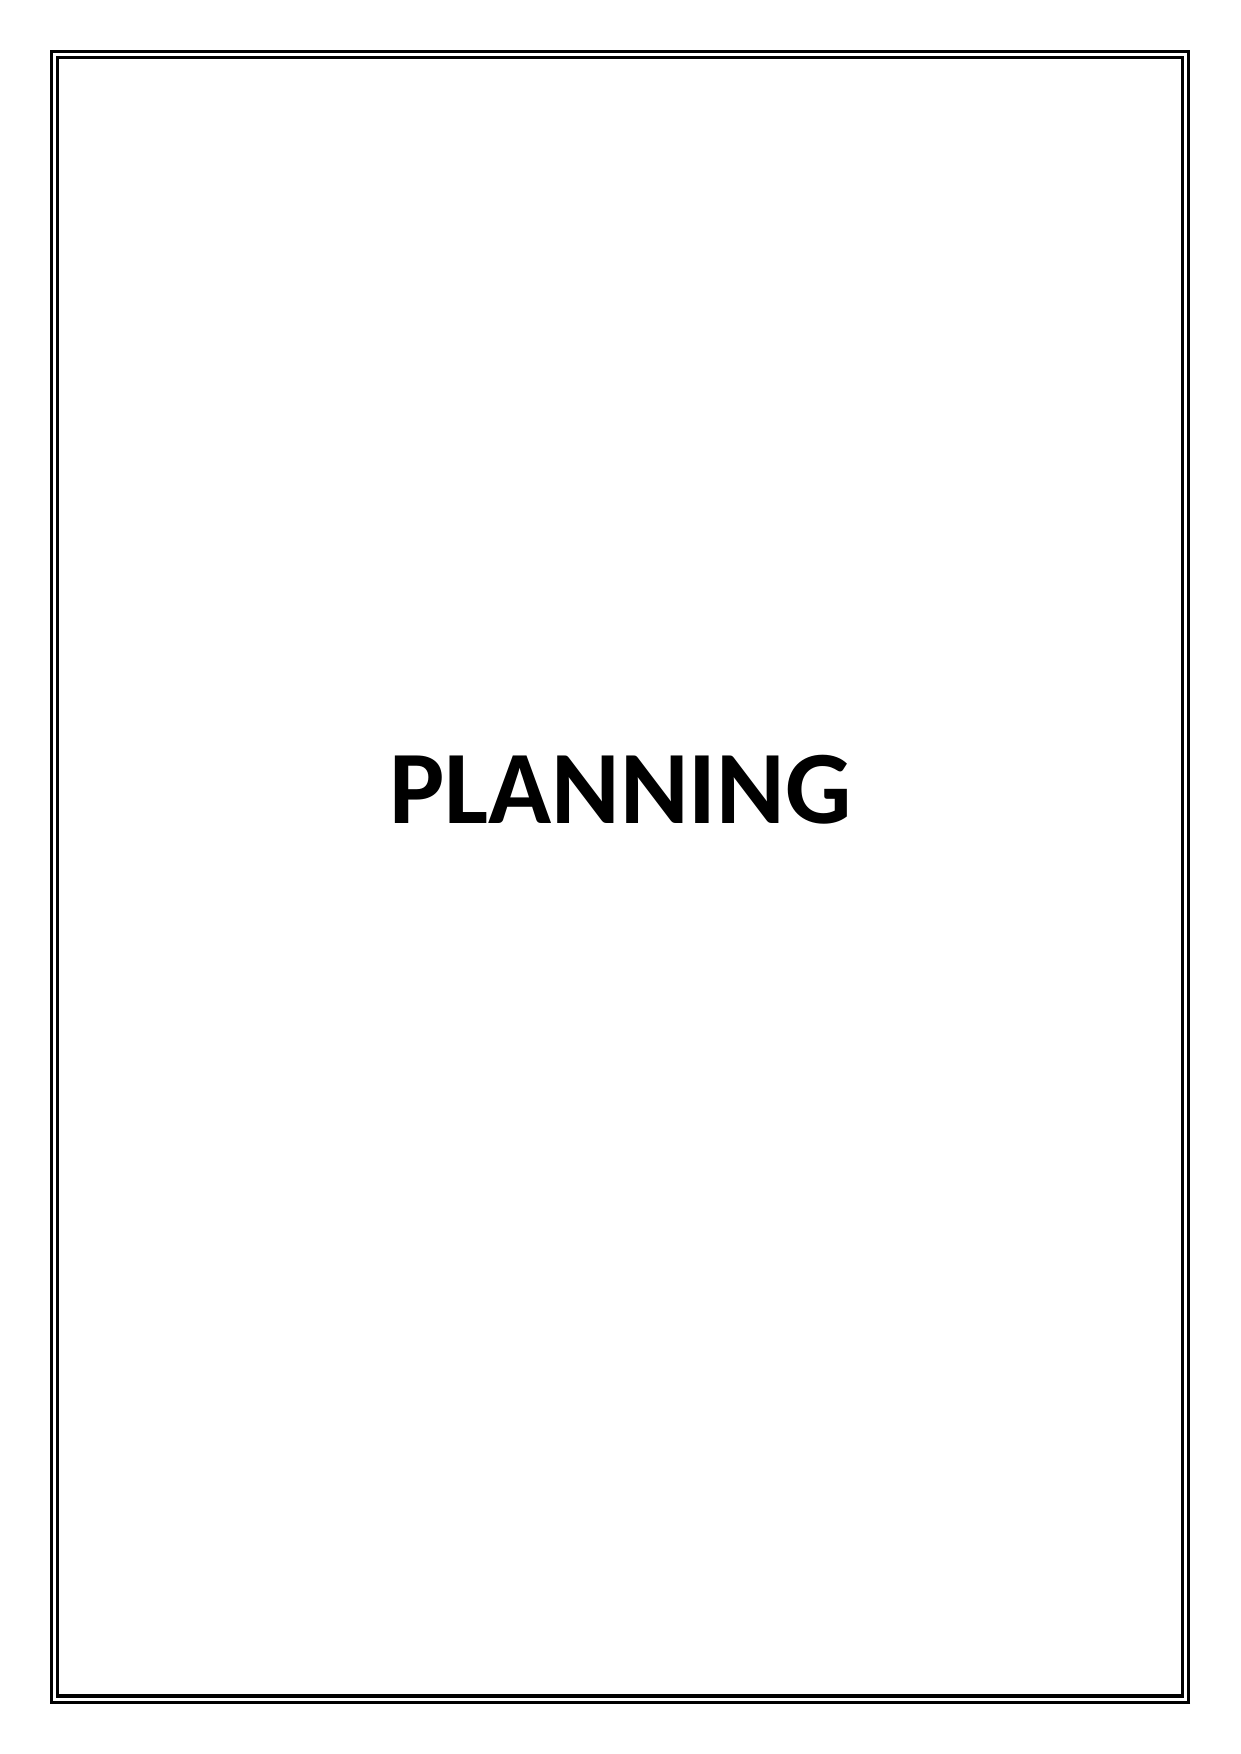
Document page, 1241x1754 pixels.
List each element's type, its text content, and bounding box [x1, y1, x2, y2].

text PLANNING [261, 730, 979, 847]
